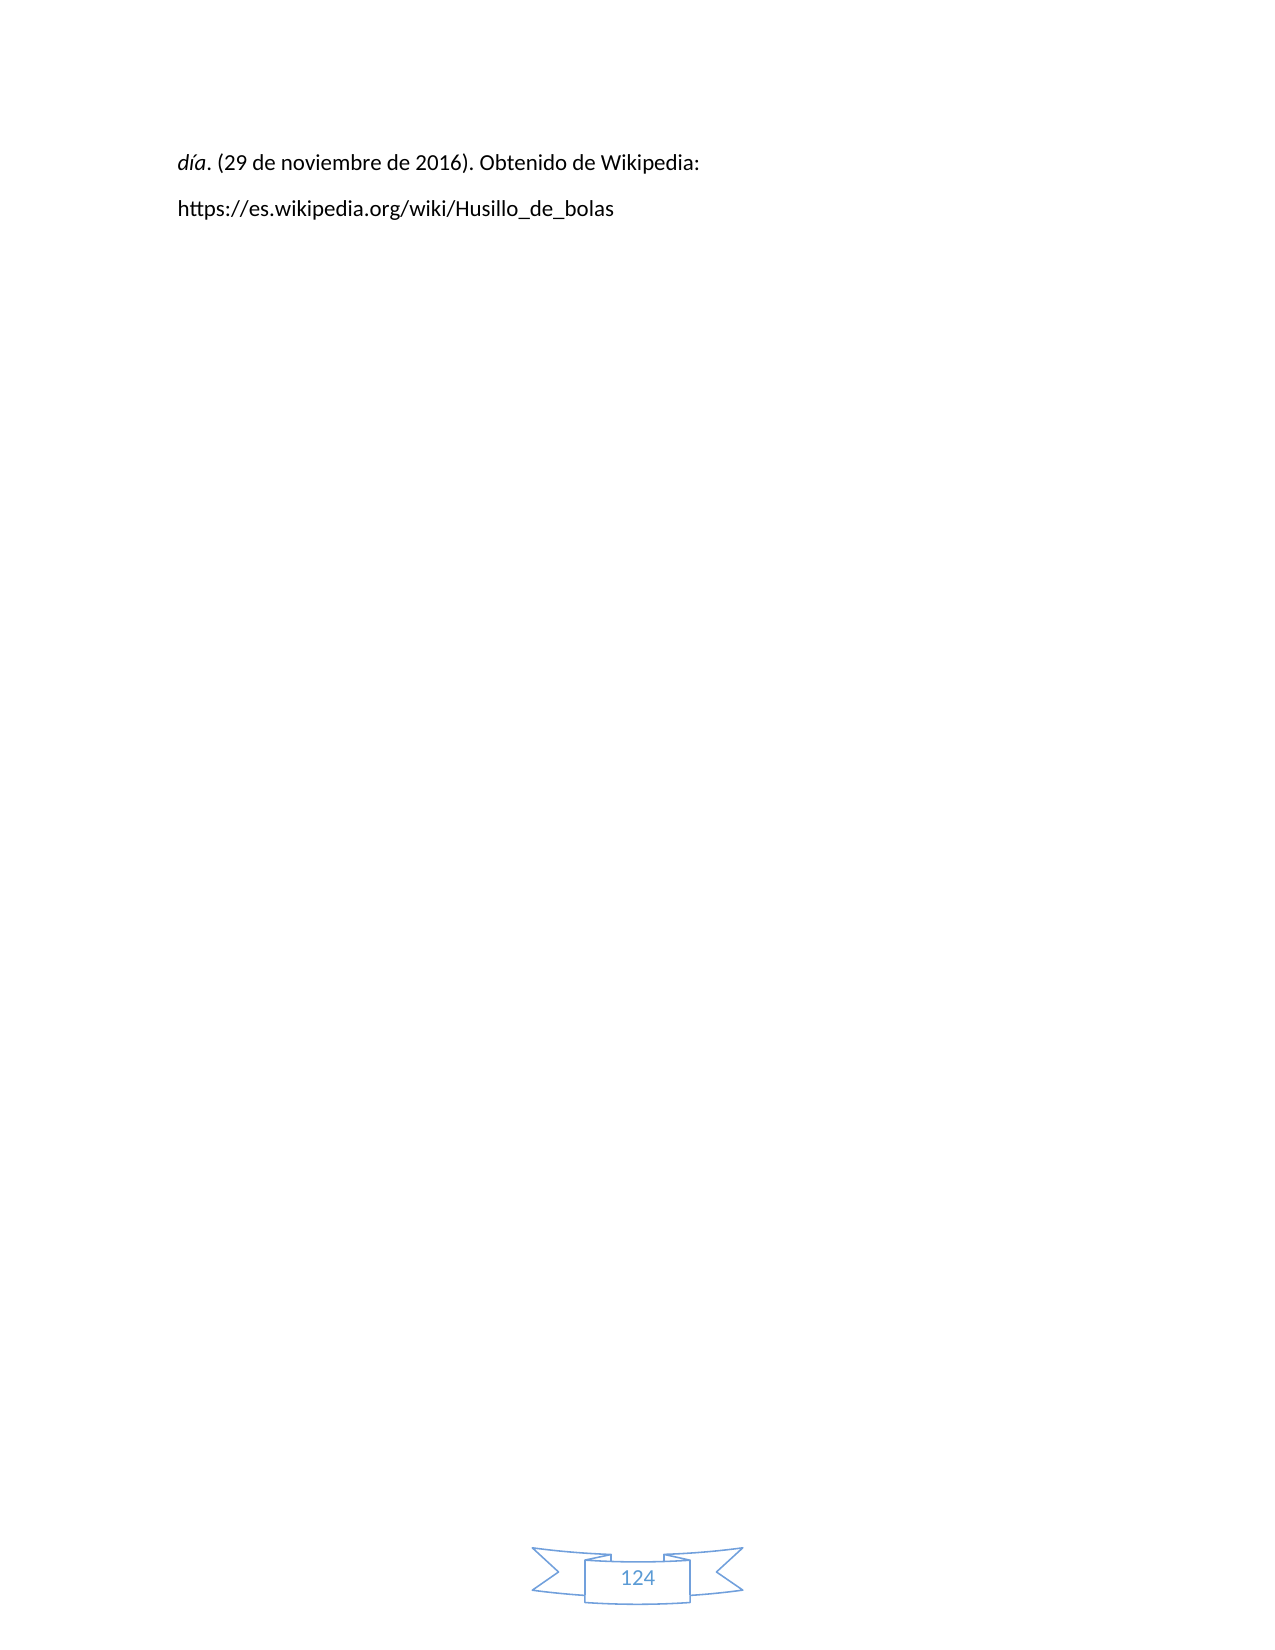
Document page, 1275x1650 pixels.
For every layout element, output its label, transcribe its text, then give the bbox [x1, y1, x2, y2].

text https://es.wikipedia.org/wiki/Husillo_de_bolas [177, 194, 1098, 222]
text día. (29 de noviembre de 2016). Obtenido de Wikipedia: [177, 148, 1098, 176]
